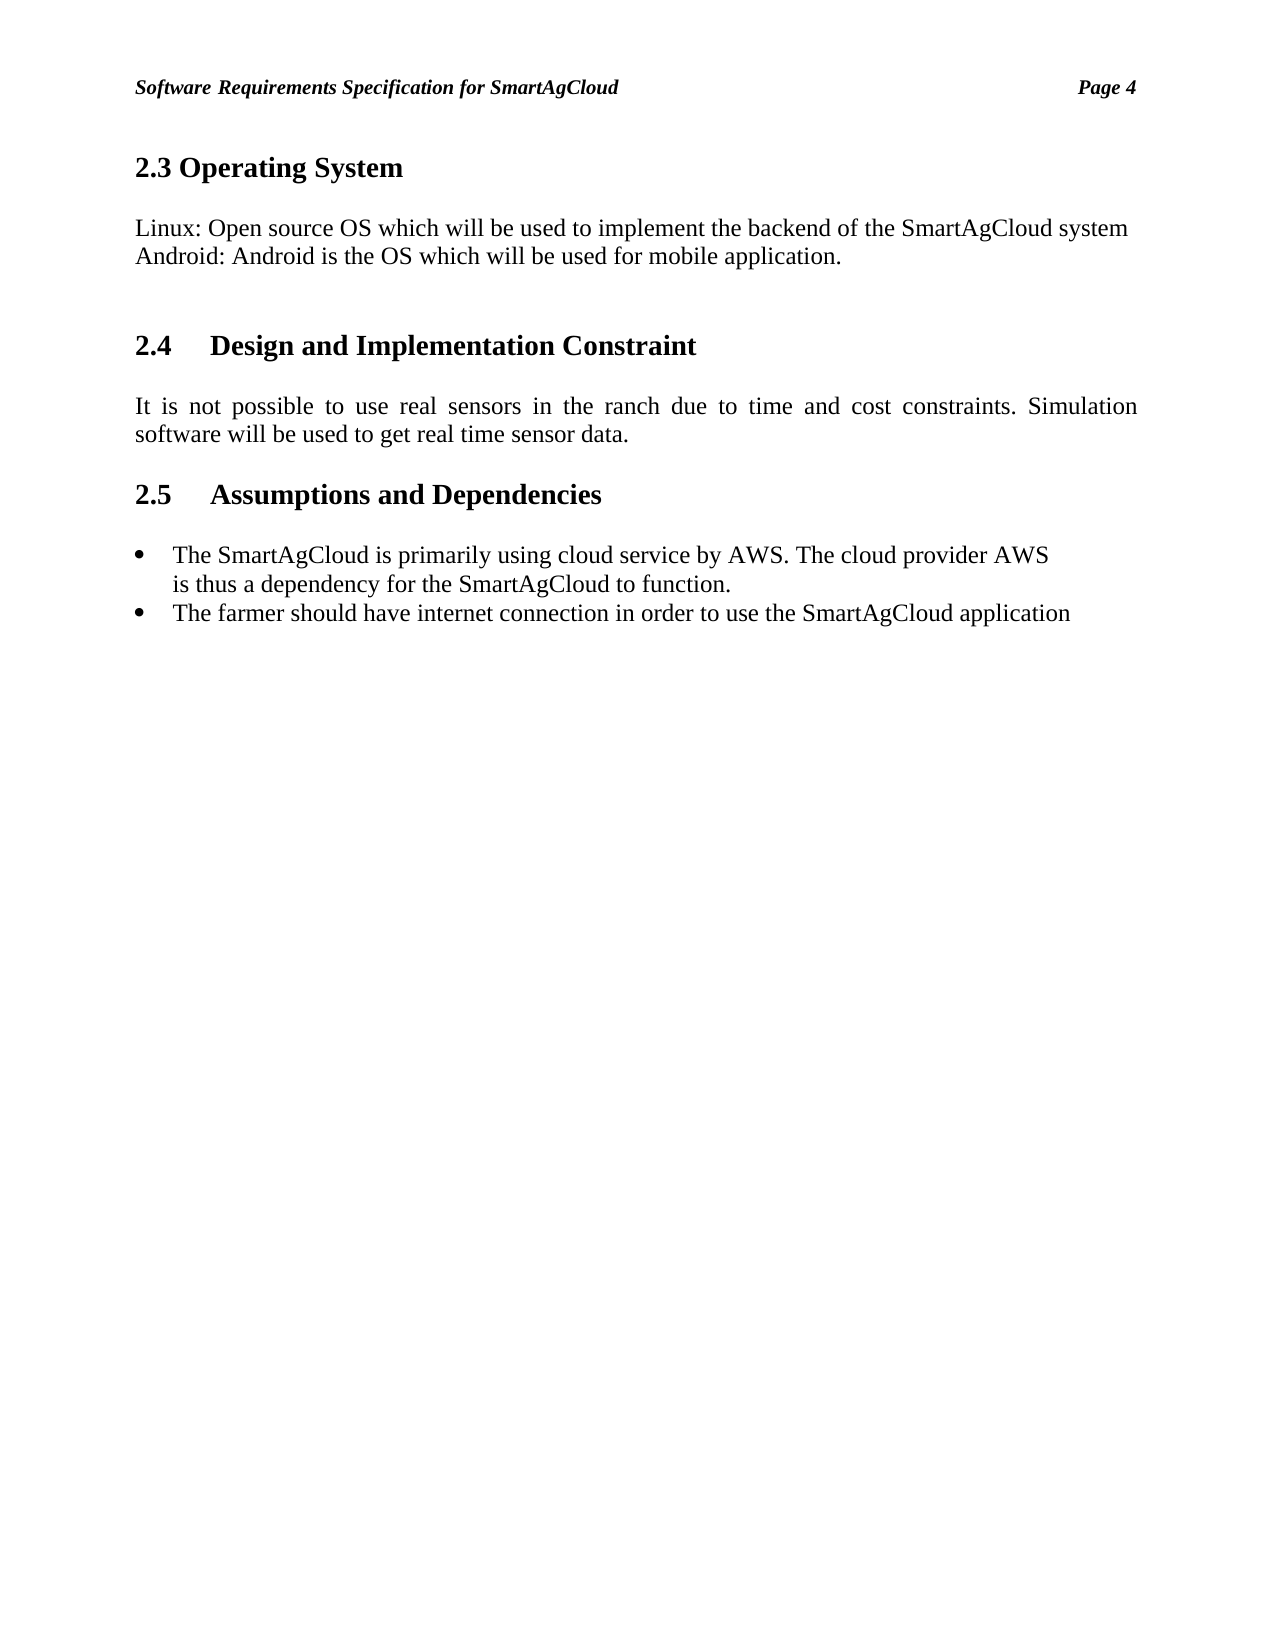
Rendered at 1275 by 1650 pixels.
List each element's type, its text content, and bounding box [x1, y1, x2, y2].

list The SmartAgCloud is primarily using cloud service by AWS. The cloud provider AWS [135, 540, 1140, 569]
subtitle 2.3 Operating System [135, 150, 1140, 183]
text is thus a dependency for the SmartAgCloud to function. [172, 569, 1140, 598]
subtitle Assumptions and Dependencies [135, 477, 1140, 511]
subtitle Design and Implementation Constraint [135, 328, 1140, 362]
text Android: Android is the OS which will be used for mobile application. [135, 241, 1140, 270]
text It is not possible to use real sensors in the ranch due to time and cost constraints. Simulation software will be used to get real time sensor data. [135, 391, 1140, 448]
text Linux: Open source OS which will be used to implement the backend of the SmartAgCloud system [135, 213, 1140, 241]
list The farmer should have internet connection in order to use the SmartAgCloud application [135, 598, 1140, 626]
